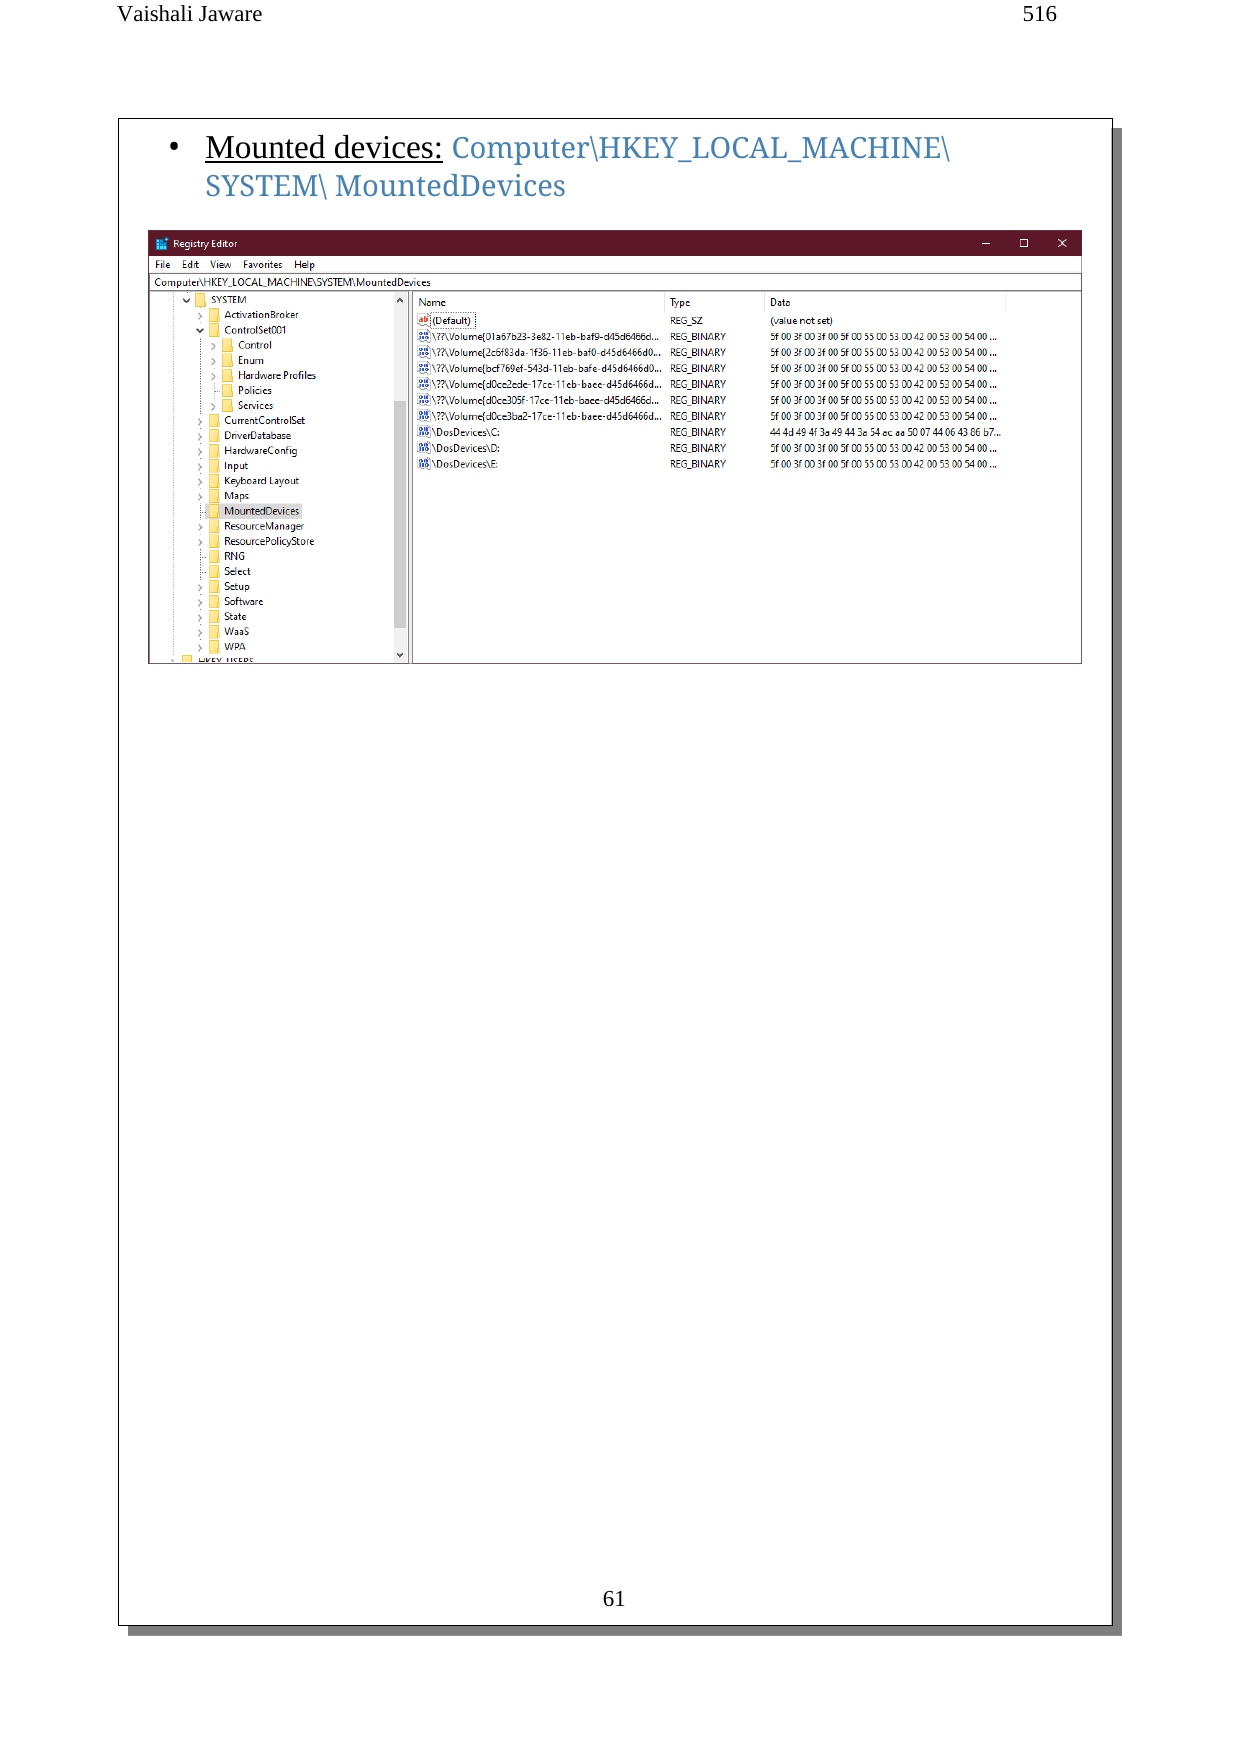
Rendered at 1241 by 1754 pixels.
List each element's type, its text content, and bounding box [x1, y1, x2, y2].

list Mounted devices: Computer\HKEY_LOCAL_MACHINE\SYSTEM\ MountedDevices [168, 124, 962, 205]
picture [148, 230, 1082, 664]
